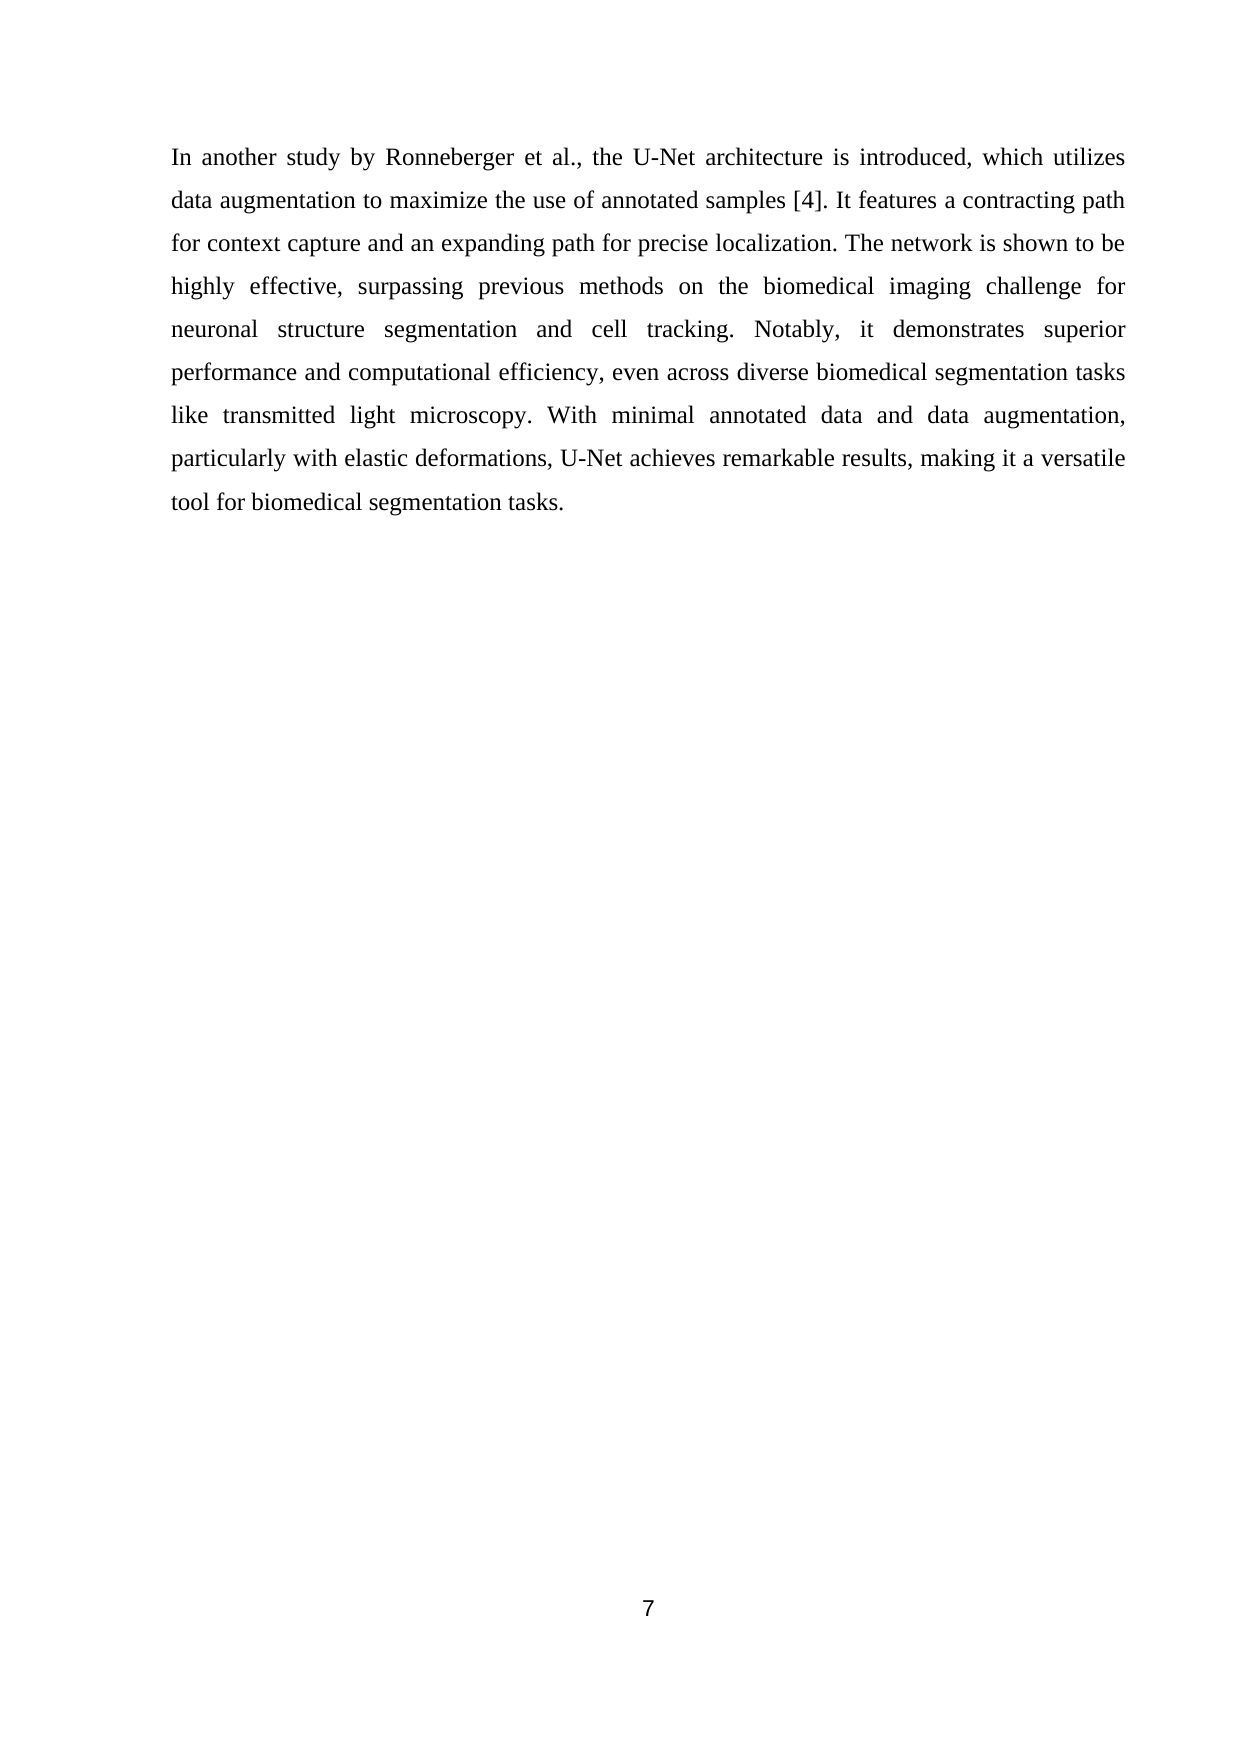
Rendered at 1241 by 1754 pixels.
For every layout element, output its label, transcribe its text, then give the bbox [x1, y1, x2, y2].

text In another study by Ronneberger et al., the U-Net architecture is introduced, which utilizes data augmentation to maximize the use of annotated samples [4]. It features a contracting path for context capture and an expanding path for precise localization. The network is shown to be highly effective, surpassing previous methods on the biomedical imaging challenge for neuronal structure segmentation and cell tracking. Notably, it demonstrates superior performance and computational efficiency, even across diverse biomedical segmentation tasks like transmitted light microscopy. With minimal annotated data and data augmentation, particularly with elastic deformations, U-Net achieves remarkable results, making it a versatile tool for biomedical segmentation tasks. [171, 142, 1127, 515]
